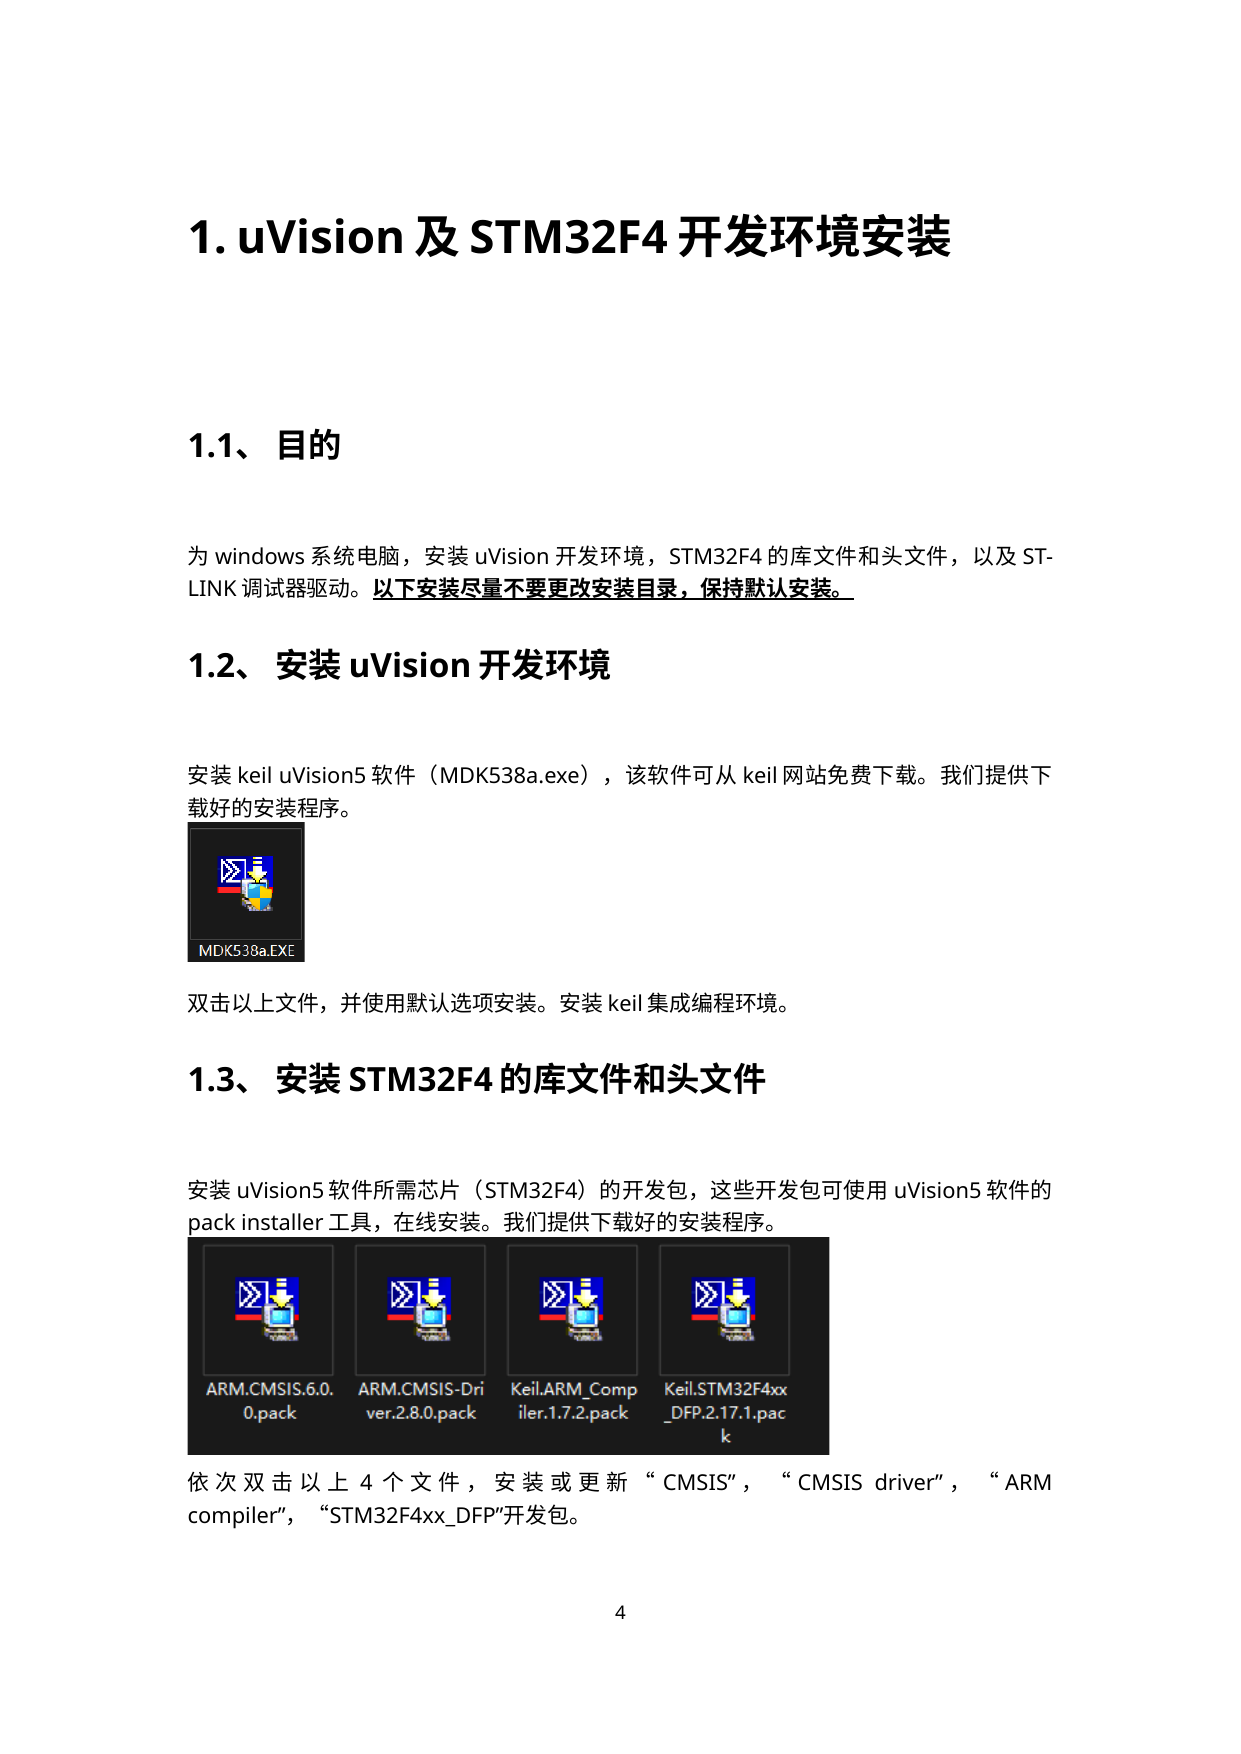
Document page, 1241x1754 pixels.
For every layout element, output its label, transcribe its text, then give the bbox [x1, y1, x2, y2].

picture [187, 822, 305, 962]
text 为windows系统电脑，安装uVision开发环境，STM32F4的库文件和头文件，以及ST-LINK调试器驱动。以下安装尽量不要更改安装目录，保持默认安装。 [187, 538, 1053, 603]
picture [187, 1237, 830, 1455]
text 双击以上文件，并使用默认选项安装。安装keil集成编程环境。 [187, 985, 1053, 1018]
subtitle 安装STM32F4的库文件和头文件 [187, 1045, 1053, 1110]
subtitle uVision及STM32F4开发环境安装 [187, 185, 1053, 283]
text 安装keil uVision5软件（MDK538a.exe），该软件可从keil网站免费下载。我们提供下载好的安装程序。 [187, 758, 1053, 823]
text 依次双击以上4个文件，安装或更新“CMSIS”，“CMSIS driver”，“ARM compiler”，“STM32F4xx_DFP”开发包。 [187, 1465, 1053, 1530]
text 安装uVision5软件所需芯片（STM32F4）的开发包，这些开发包可使用uVision5软件的pack installer工具，在线安装。我们提供下载好的安装程序。 [187, 1172, 1053, 1237]
subtitle 安装uVision开发环境 [187, 631, 1053, 696]
subtitle 目的 [187, 411, 1053, 476]
